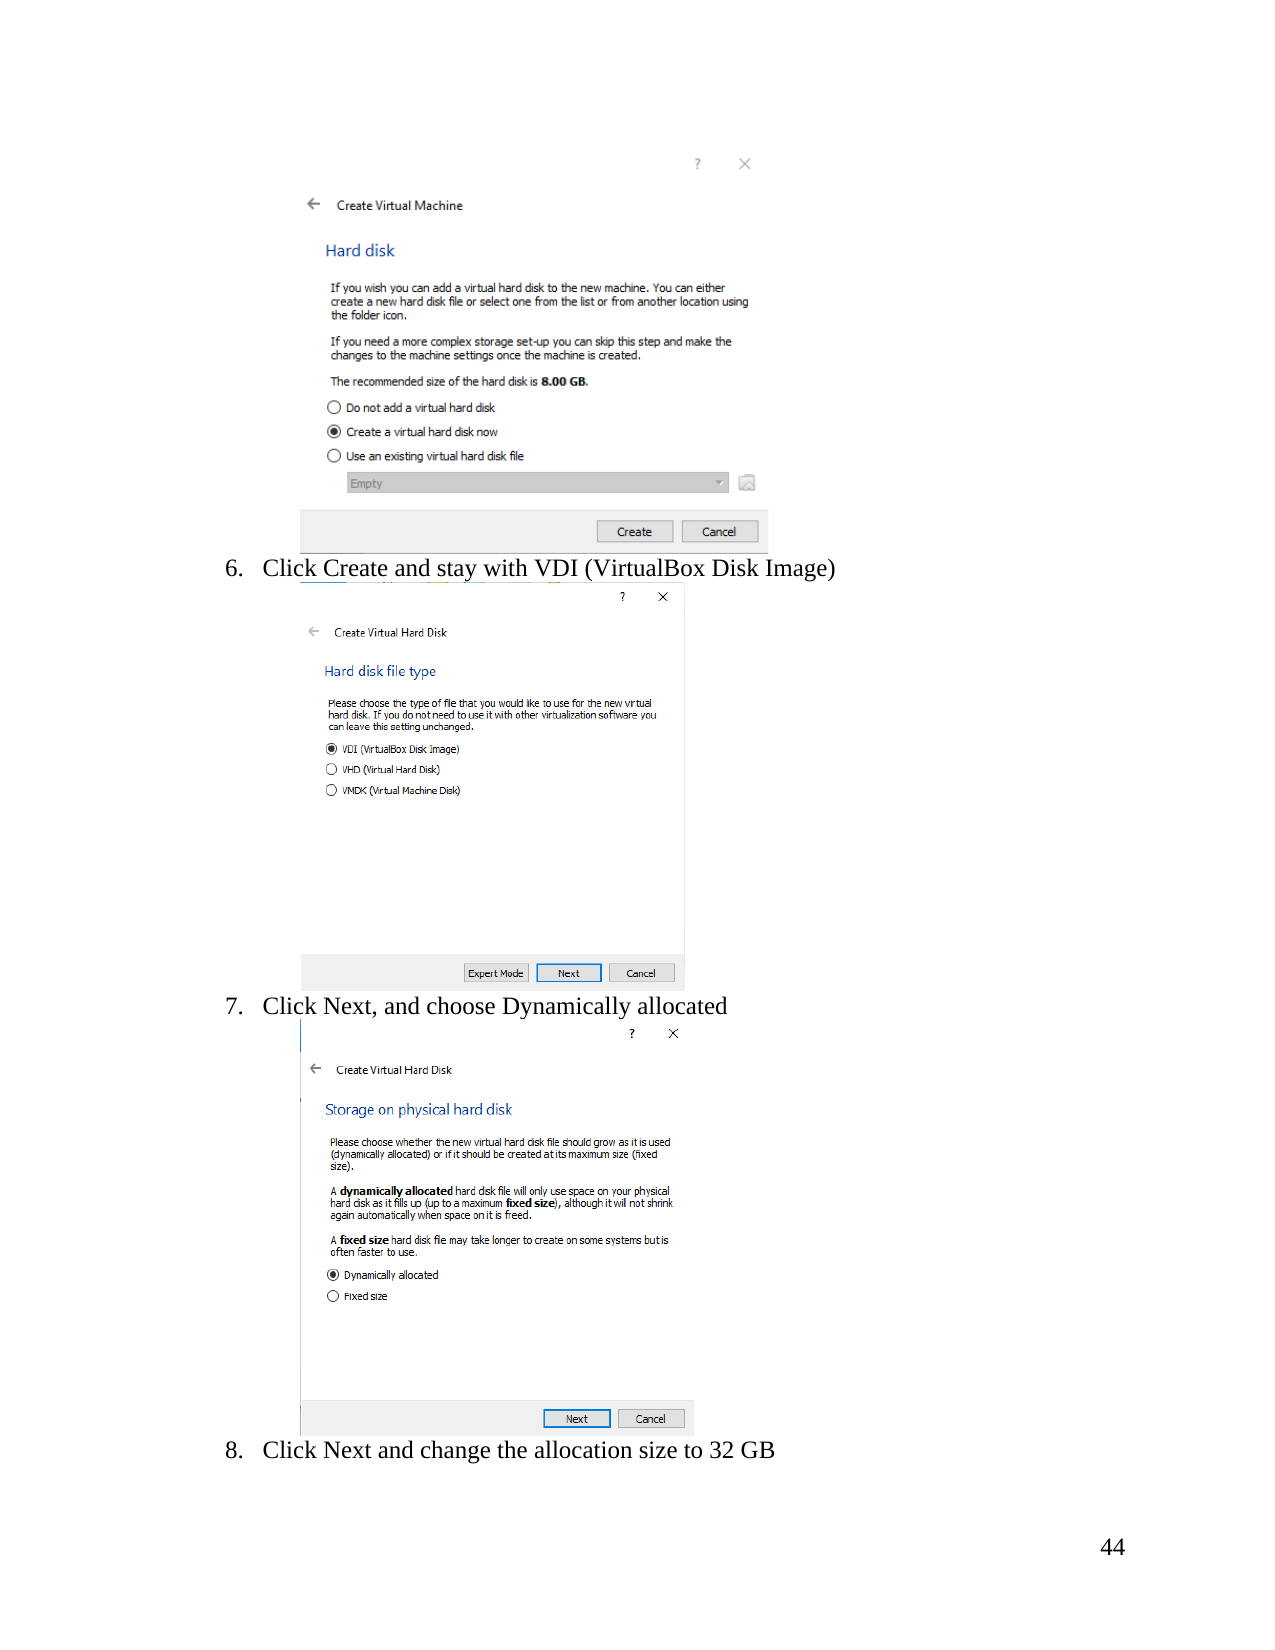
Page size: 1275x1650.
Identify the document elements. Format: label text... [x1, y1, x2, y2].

picture [300, 582, 685, 991]
picture [300, 150, 769, 554]
list Click Next and change the allocation size to 32 GB [225, 1435, 1125, 1464]
list Click Next, and choose Dynamically allocated [225, 991, 1125, 1019]
picture [300, 1019, 695, 1436]
list Click Create and stay with VDI (VirtualBox Disk Image) [225, 553, 1125, 582]
